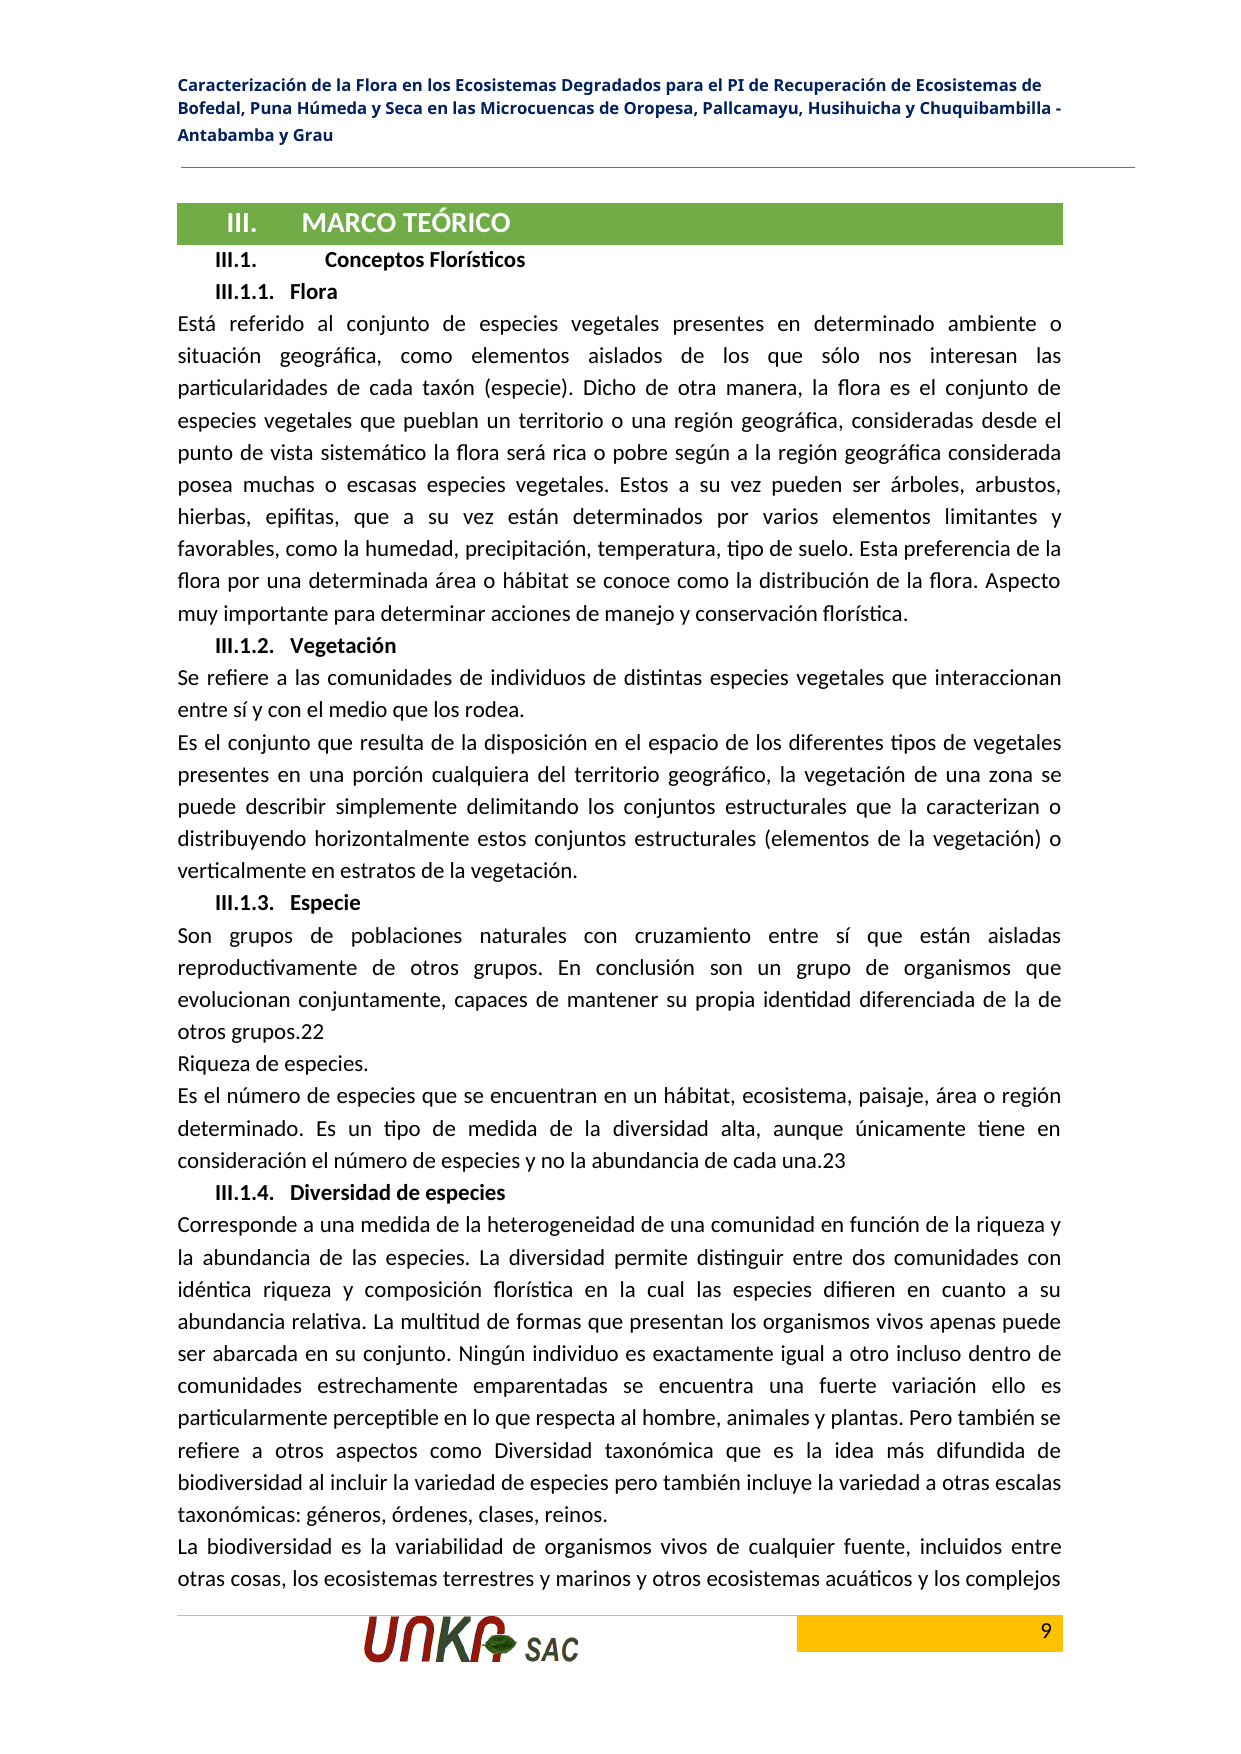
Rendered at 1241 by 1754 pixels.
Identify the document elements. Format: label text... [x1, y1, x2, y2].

text Se refiere a las comunidades de individuos de distintas especies vegetales que interaccionan entre sí y con el medio que los rodea. [177, 663, 1063, 723]
subtitle Conceptos Florísticos [215, 245, 1063, 273]
list Diversidad de especies [215, 1178, 1063, 1206]
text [177, 1532, 1063, 1592]
text Es el número de especies que se encuentran en un hábitat, ecosistema, paisaje, área o región determinado. Es un tipo de medida de la diversidad alta, aunque únicamente tiene en consideración el número de especies y no la abundancia de cada una.23 [177, 1082, 1063, 1174]
text Riqueza de especies. [177, 1049, 1063, 1077]
list Vegetación [215, 631, 1063, 659]
list Especie [215, 888, 1063, 917]
list Flora [215, 277, 1063, 305]
table_header MARCO TEÓRICO [178, 204, 1062, 244]
text Son grupos de poblaciones naturales con cruzamiento entre sí que están aisladas reproductivamente de otros grupos. En conclusión son un grupo de organismos que evolucionan conjuntamente, capaces de mantener su propia identidad diferenciada de la de otros grupos.22 [177, 921, 1063, 1045]
text Corresponde a una medida de la heterogeneidad de una comunidad en función de la riqueza y la abundancia de las especies. La diversidad permite distinguir entre dos comunidades con idéntica riqueza y composición florística en la cual las especies difieren en cuanto a su abundancia relativa. La multitud de formas que presentan los organismos vivos apenas puede ser abarcada en su conjunto. Ningún individuo es exactamente igual a otro incluso dentro de comunidades estrechamente emparentadas se encuentra una fuerte variación ello es particularmente perceptible en lo que respecta al hombre, animales y plantas. Pero también se refiere a otros aspectos como Diversidad taxonómica que es la idea más difundida de biodiversidad al incluir la variedad de especies pero también incluye la variedad a otras escalas taxonómicas: géneros, órdenes, clases, reinos. [177, 1210, 1063, 1528]
text Es el conjunto que resulta de la disposición en el espacio de los diferentes tipos de vegetales presentes en una porción cualquiera del territorio geográfico, la vegetación de una zona se puede describir simplemente delimitando los conjuntos estructurales que la caracterizan o distribuyendo horizontalmente estos conjuntos estructurales (elementos de la vegetación) o verticalmente en estratos de la vegetación. [177, 728, 1063, 884]
text Está referido al conjunto de especies vegetales presentes en determinado ambiente o situación geográfica, como elementos aislados de los que sólo nos interesan las particularidades de cada taxón (especie). Dicho de otra manera, la flora es el conjunto de especies vegetales que pueblan un territorio o una región geográfica, consideradas desde el punto de vista sistemático la flora será rica o pobre según a la región geográfica considerada posea muchas o escasas especies vegetales. Estos a su vez pueden ser árboles, arbustos, hierbas, epifitas, que a su vez están determinados por varios elementos limitantes y favorables, como la humedad, precipitación, temperatura, tipo de suelo. Esta preferencia de la flora por una determinada área o hábitat se conoce como la distribución de la flora. Aspecto muy importante para determinar acciones de manejo y conservación florística. [177, 309, 1063, 627]
picture [363, 1616, 579, 1663]
